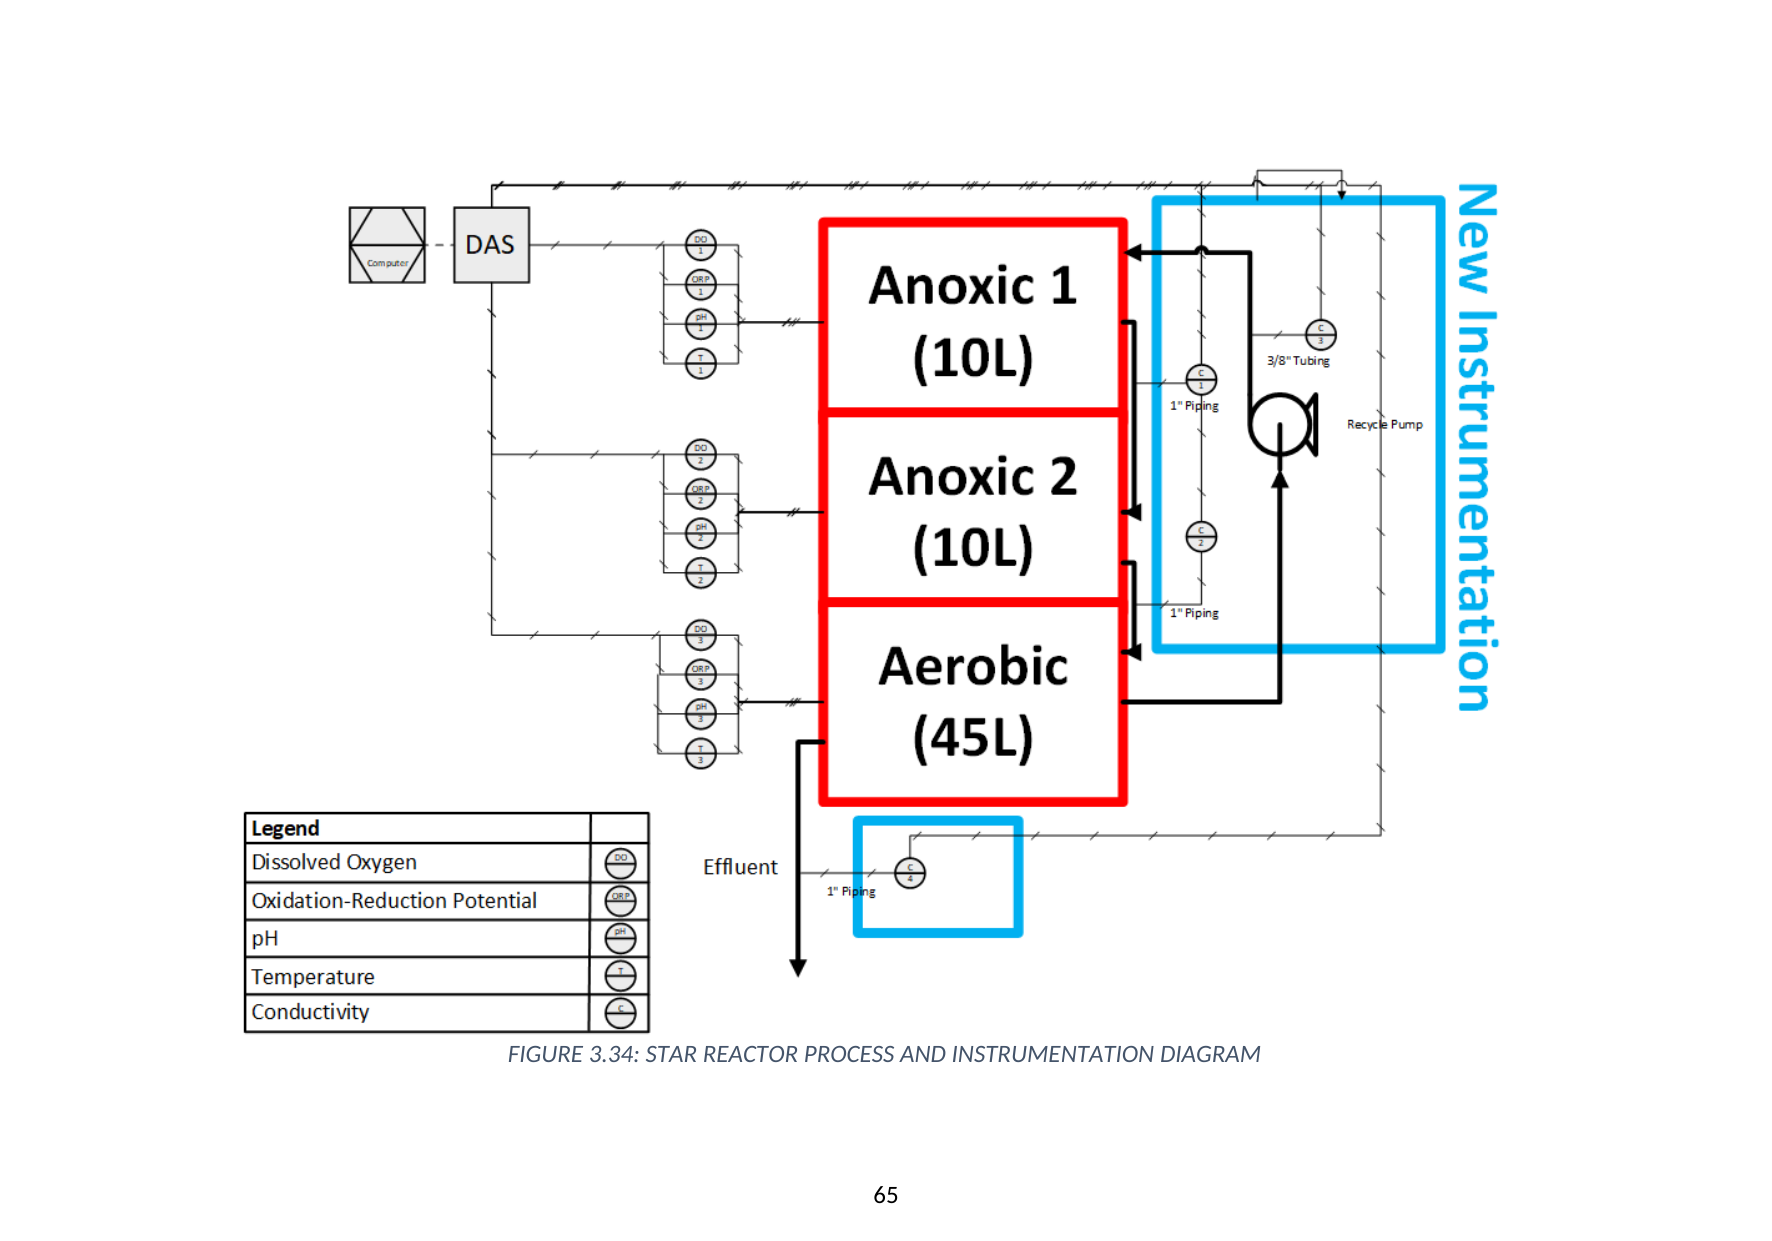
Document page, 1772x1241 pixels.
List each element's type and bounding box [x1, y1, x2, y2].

picture [239, 150, 1533, 1037]
